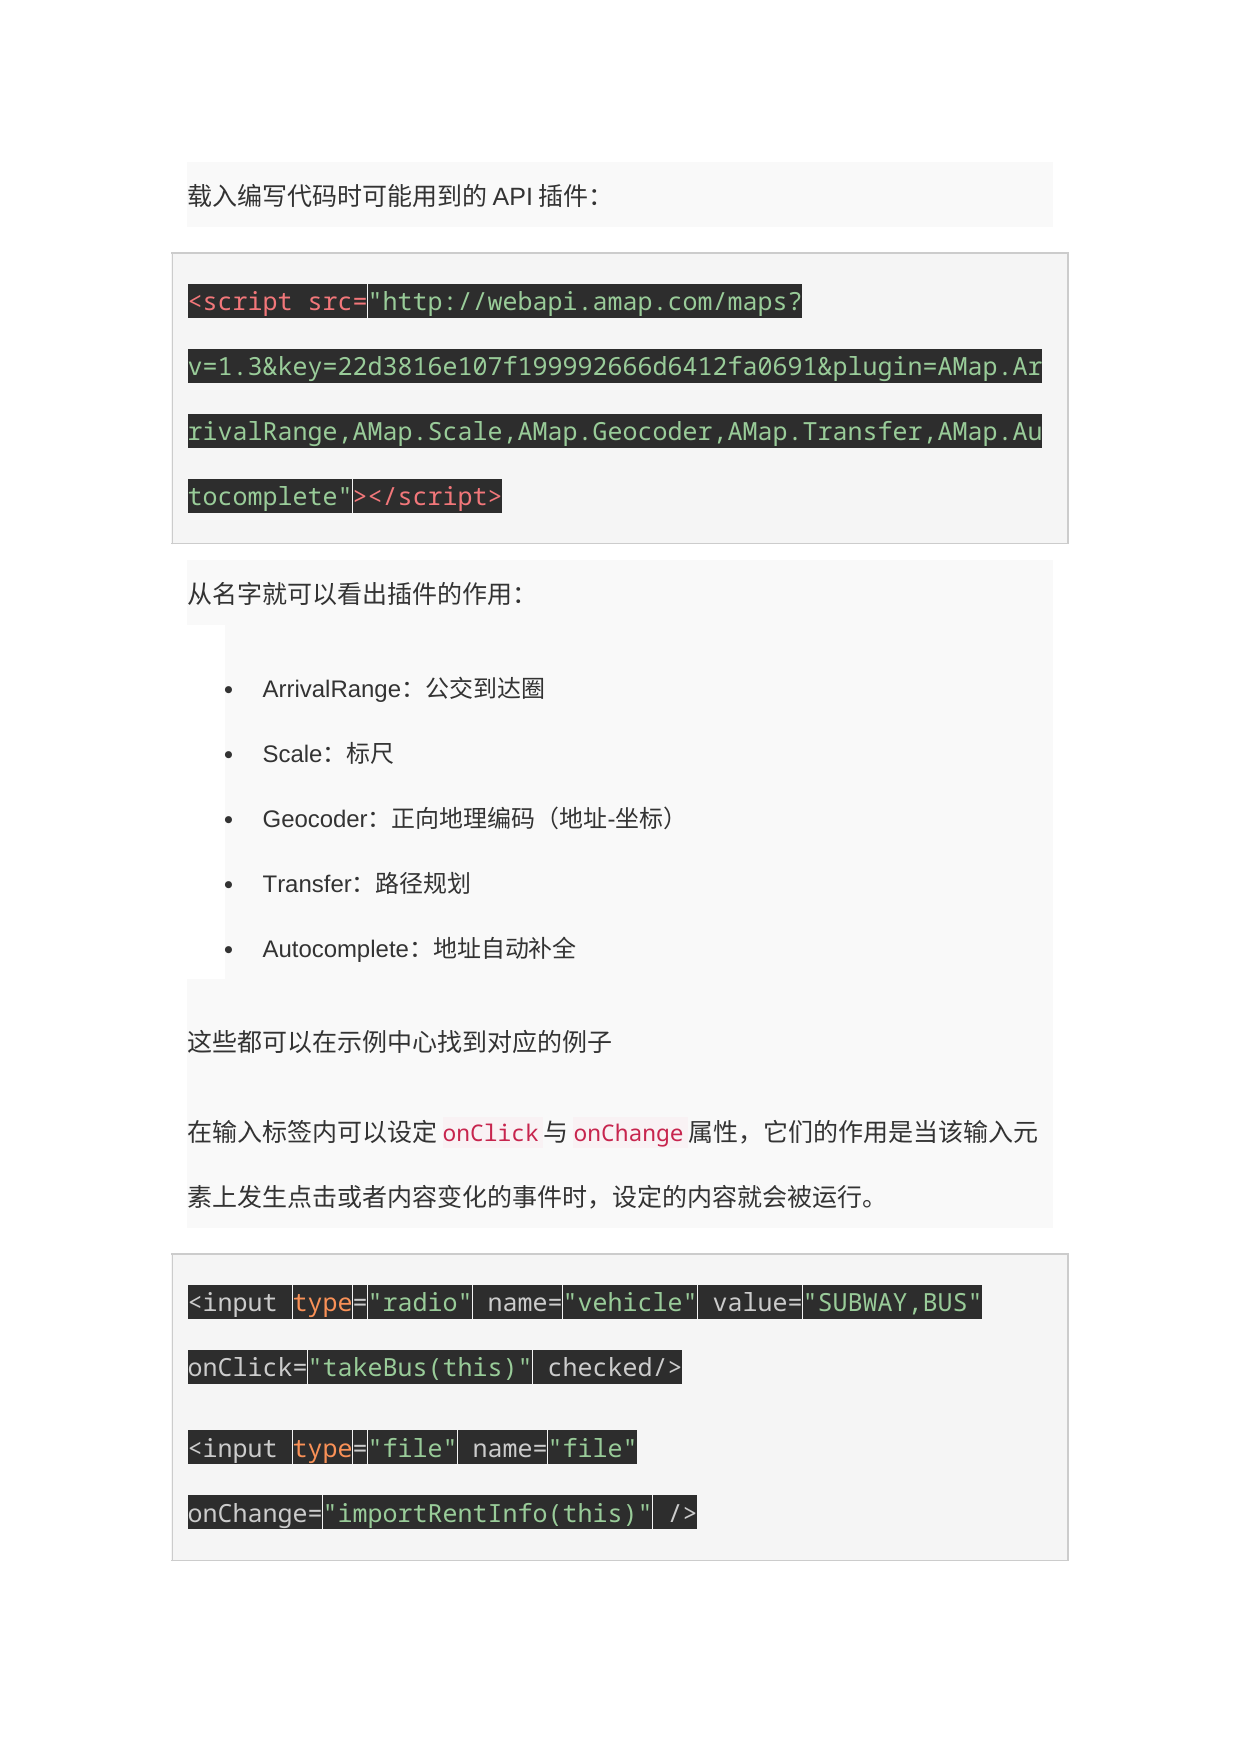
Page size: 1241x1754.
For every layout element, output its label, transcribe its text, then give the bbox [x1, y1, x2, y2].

text 在输入标签内可以设定onClick与onChange属性，它们的作用是当该输入元素上发生点击或者内容变化的事件时，设定的内容就会被运行。 [187, 1098, 1053, 1228]
text 载入编写代码时可能用到的API插件： [187, 162, 1053, 227]
list Geocoder：正向地理编码（地址-坐标） [225, 784, 1053, 849]
text 这些都可以在示例中心找到对应的例子 [187, 1008, 1053, 1073]
text 从名字就可以看出插件的作用： [187, 560, 1053, 625]
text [173, 254, 1067, 543]
text <input type="file" name="file" onChange="importRentInfo(this)" /> [173, 1399, 1067, 1560]
list Scale：标尺 [225, 719, 1053, 784]
list ArrivalRange：公交到达圈 [225, 654, 1053, 719]
list Transfer：路径规划 [225, 849, 1053, 914]
list Autocomplete：地址自动补全 [225, 914, 1053, 979]
text <input type="radio" name="vehicle" value="SUBWAY,BUS" onClick="takeBus(this)" checked/> [173, 1255, 1067, 1399]
